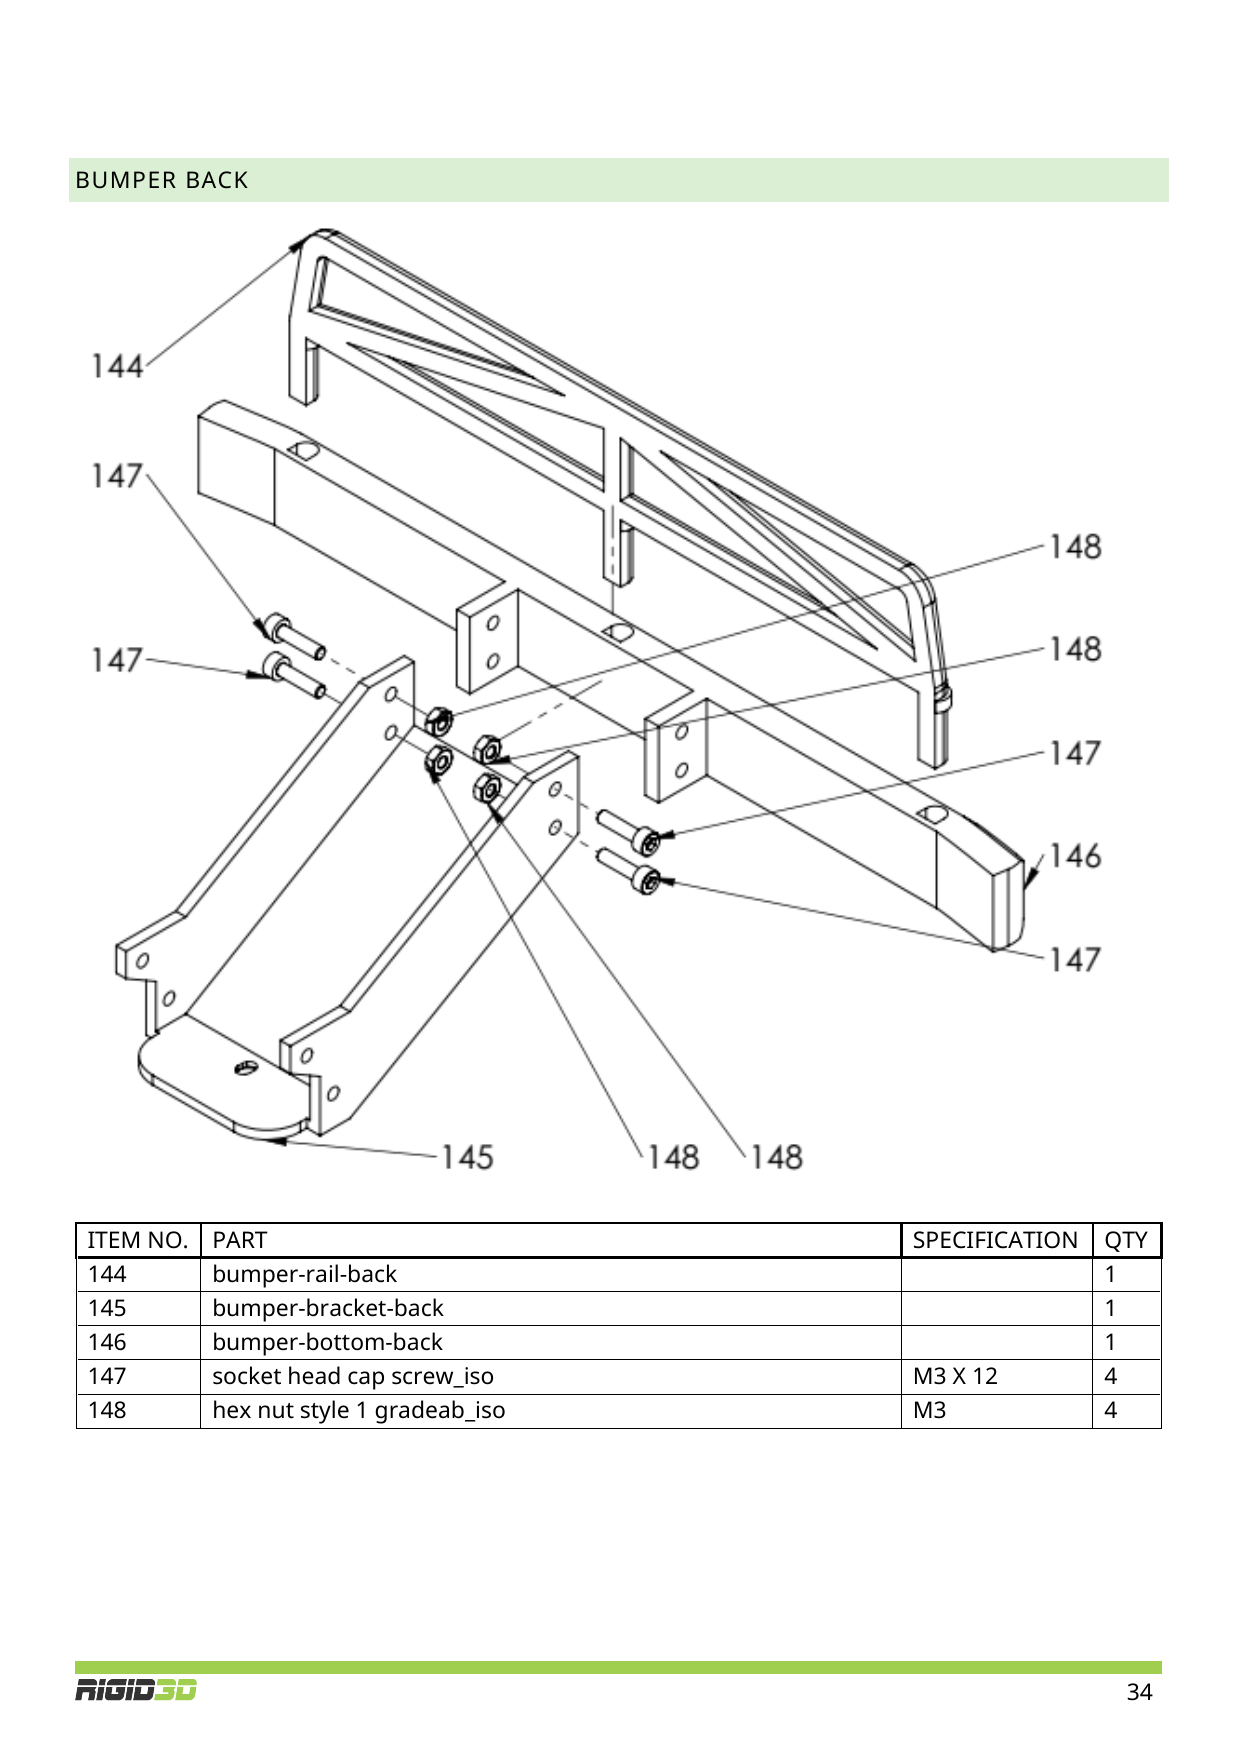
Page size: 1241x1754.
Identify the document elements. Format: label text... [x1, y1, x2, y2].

table_header PART [202, 1224, 900, 1256]
table_cell [902, 1326, 1092, 1359]
table_cell [902, 1292, 1092, 1325]
table_cell 1 [1093, 1291, 1161, 1325]
table_cell 4 [1093, 1359, 1161, 1393]
table_cell bumper-bracket-back [201, 1292, 901, 1325]
table_cell 4 [1093, 1394, 1161, 1428]
table_header QTY. [1094, 1224, 1160, 1256]
subtitle BUMPER BACK [75, 164, 1162, 196]
table_cell 148 [77, 1395, 200, 1428]
table_cell hex nut style 1 gradeab_iso [201, 1395, 901, 1428]
table_cell 145 [77, 1292, 200, 1325]
table_header ITEM NO. [77, 1224, 200, 1256]
picture [75, 216, 1122, 1197]
table_header SPECIFICATION [903, 1224, 1092, 1256]
table_cell M3 [902, 1395, 1092, 1428]
table_cell bumper-bottom-back [201, 1326, 901, 1359]
table_cell M3 X 12 [902, 1360, 1092, 1393]
table_cell [902, 1259, 1092, 1291]
picture [75, 1678, 197, 1701]
table_cell 1 [1093, 1259, 1161, 1291]
table_cell 146 [77, 1326, 200, 1359]
table_cell bumper-rail-back [201, 1259, 901, 1291]
table_cell 147 [77, 1360, 200, 1393]
table_cell 144 [77, 1257, 200, 1291]
table_cell 1 [1093, 1325, 1161, 1359]
table_cell socket head cap screw_iso [201, 1360, 901, 1393]
